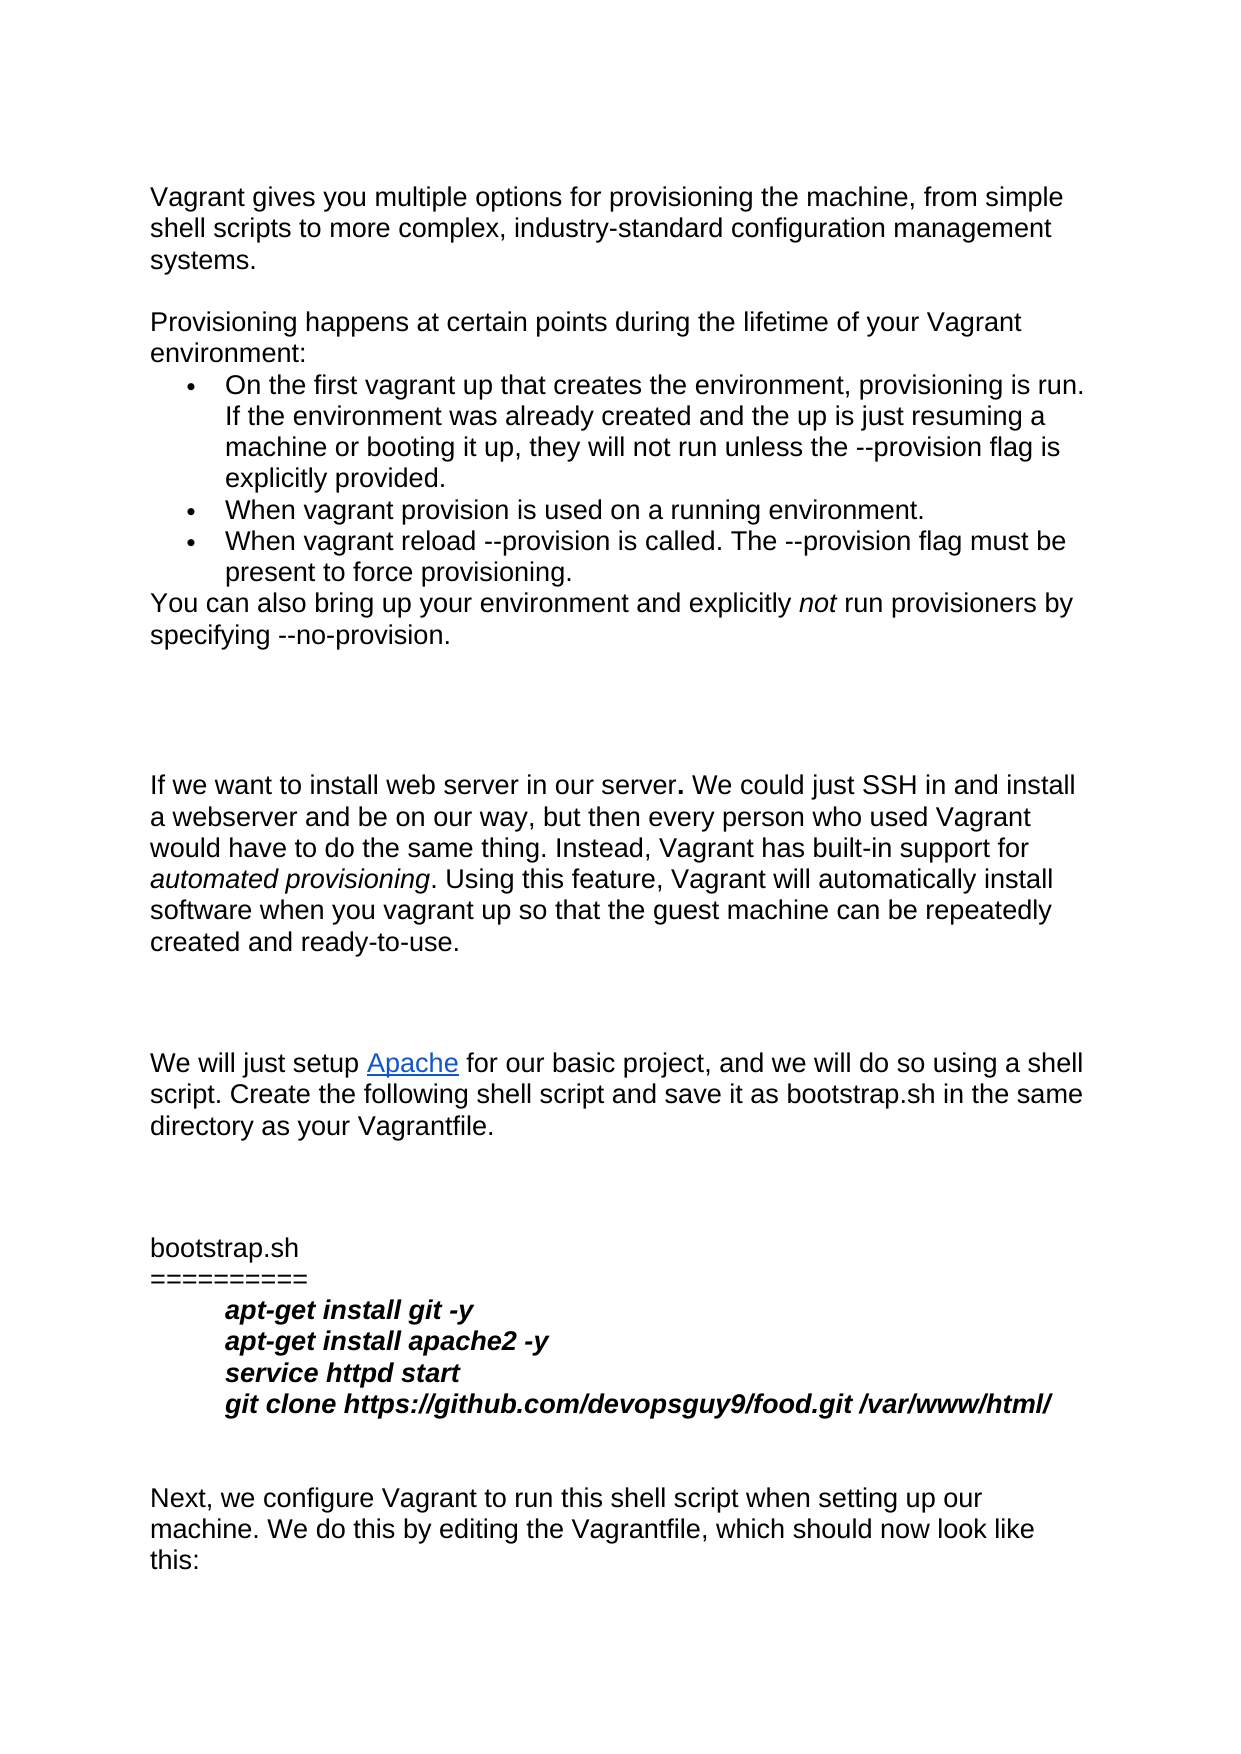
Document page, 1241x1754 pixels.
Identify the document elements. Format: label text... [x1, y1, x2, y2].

text If we want to install web server in our server. We could just SSH in and install a webserver and be on our way, but then every person who used Vagrant would have to do the same thing. Instead, Vagrant has built-in support for automated provisioning. Using this feature, Vagrant will automatically install software when you vagrant up so that the guest machine can be repeatedly created and ready-to-use. [150, 769, 1090, 1047]
list When vagrant provision is used on a running environment. [187, 494, 1090, 525]
text service httpd start git clone https://github.com/devopsguy9/food.git /var/www/html/ [150, 1357, 1090, 1450]
text bootstrap.sh ========== apt-get install git -y apt-get install apache2 -y [150, 1232, 1090, 1357]
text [150, 1450, 1090, 1575]
text We will just setup Apache for our basic project, and we will do so using a shell script. Create the following shell script and save it as bootstrap.sh in the same directory as your Vagrantfile. [150, 1047, 1090, 1232]
text You can also bring up your environment and explicitly not run provisioners by specifying --no-provision. [150, 587, 1090, 741]
list When vagrant reload --provision is called. The --provision flag must be present to force provisioning. [187, 525, 1090, 587]
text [150, 150, 1090, 369]
list On the first vagrant up that creates the environment, provisioning is run. If the environment was already created and the up is just resuming a machine or booting it up, they will not run unless the --provision flag is explicitly provided. [187, 369, 1090, 494]
